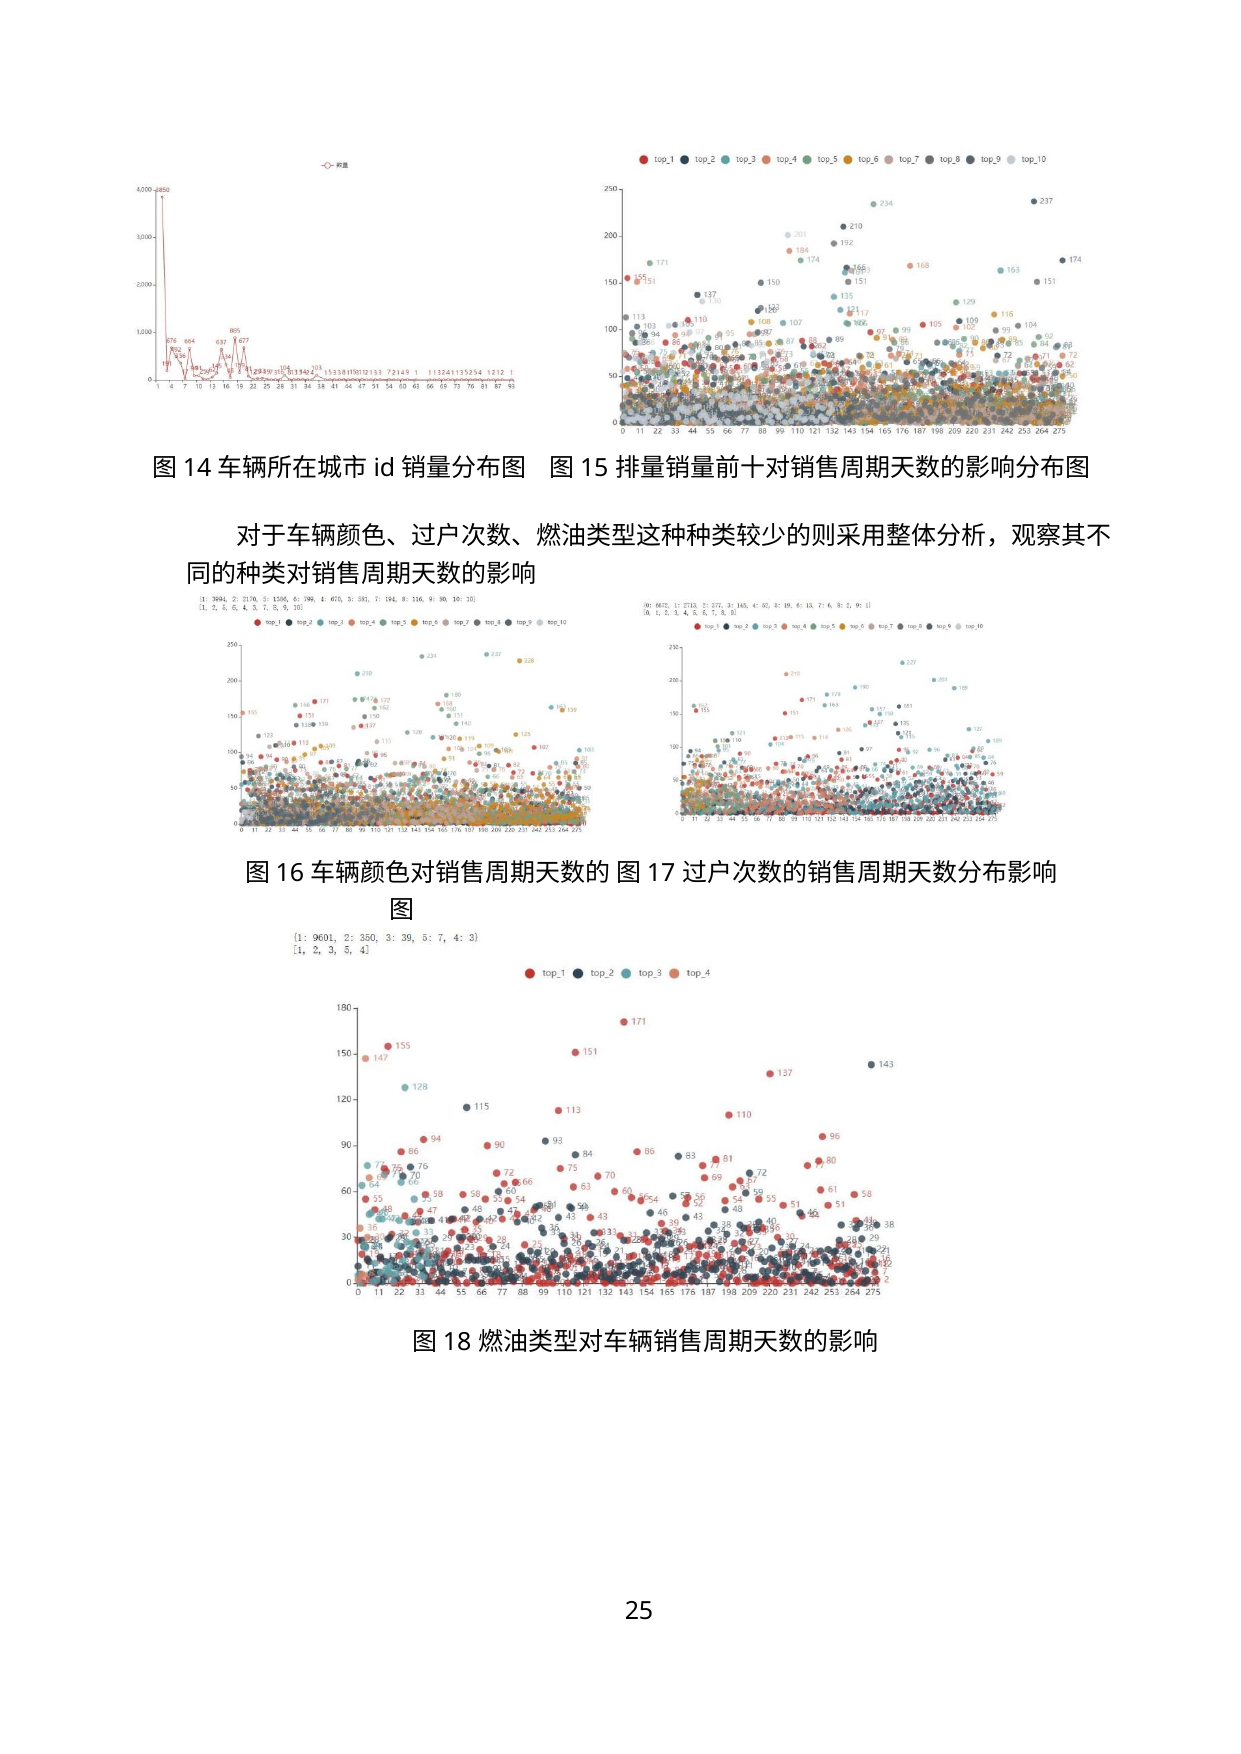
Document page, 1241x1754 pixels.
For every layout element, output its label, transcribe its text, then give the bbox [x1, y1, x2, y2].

text 图 14 车辆所在城市 id 销量分布图 图 15 排量销量前十对销售周期天数的影响分布图 [152, 447, 1118, 483]
text 图 16 车辆颜色对销售周期天数的 图 17 过户次数的销售周期天数分布影响 图 [245, 852, 1091, 926]
text 对于车辆颜色、过户次数、燃油类型这种种类较少的则采用整体分析，观察其不同的种类对销售周期天数的影响 [186, 516, 1118, 589]
picture [589, 149, 1124, 439]
picture [639, 599, 1044, 832]
picture [290, 928, 950, 1310]
text 图 18 燃油类型对车辆销售周期天数的影响 [172, 1321, 1117, 1357]
picture [122, 160, 561, 396]
picture [194, 592, 617, 838]
